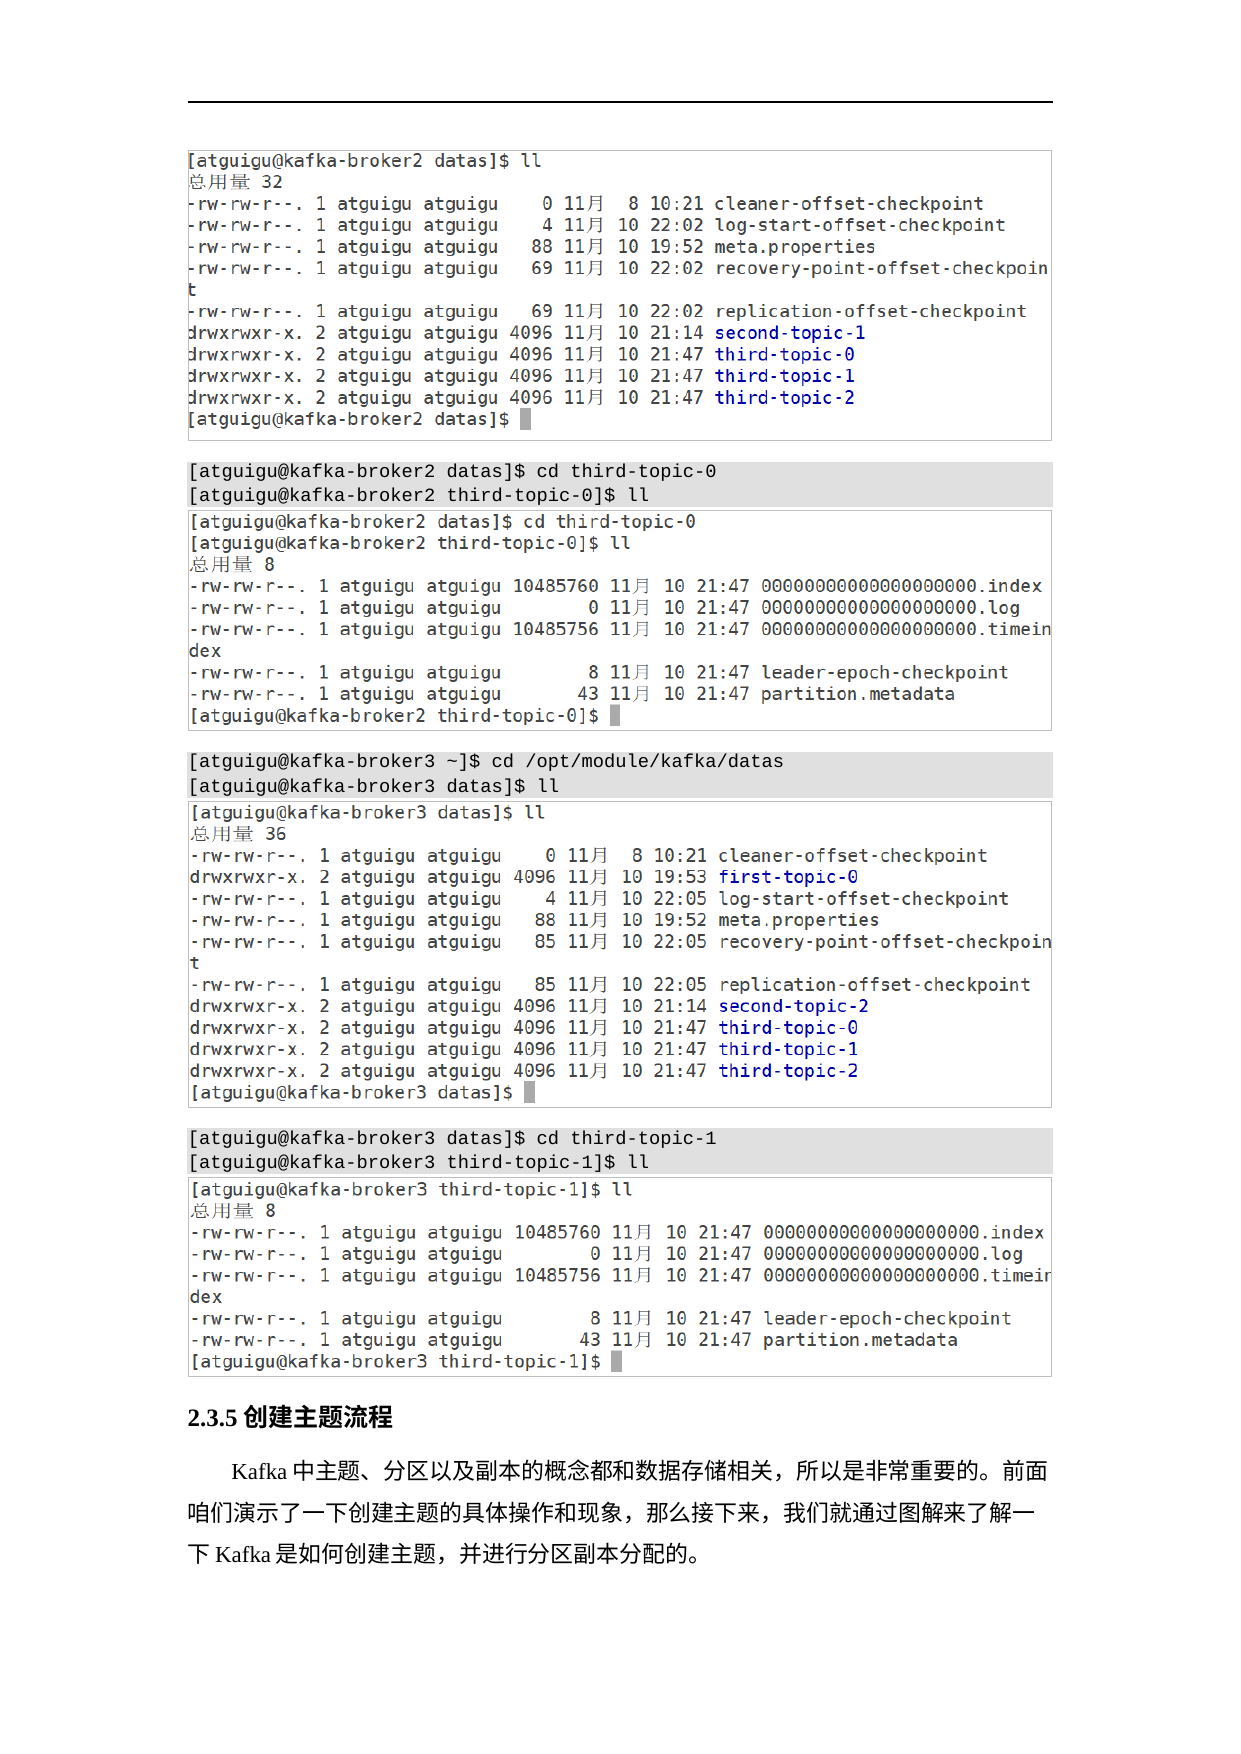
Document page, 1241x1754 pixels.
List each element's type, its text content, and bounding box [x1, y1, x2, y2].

picture [189, 1178, 1051, 1376]
text [atguigu@kafka-broker3 datas]$ ll [187, 776, 1053, 798]
text [atguigu@kafka-broker2 third-topic-0]$ ll [187, 486, 1053, 507]
picture [189, 511, 1051, 730]
text [atguigu@kafka-broker2 datas]$ cd third-topic-0 [187, 462, 1053, 483]
subtitle 2.3.5 创建主题流程 [187, 1397, 1053, 1434]
picture [189, 151, 1051, 440]
text [atguigu@kafka-broker3 third-topic-1]$ ll [187, 1153, 1053, 1174]
text Kafka中主题、分区以及副本的概念都和数据存储相关，所以是非常重要的。前面咱们演示了一下创建主题的具体操作和现象，那么接下来，我们就通过图解来了解一下Kafka是如何创建主题，并进行分区副本分配的。 [187, 1453, 1053, 1569]
text [atguigu@kafka-broker3 datas]$ cd third-topic-1 [187, 1128, 1053, 1150]
picture [189, 802, 1051, 1107]
text [atguigu@kafka-broker3 ~]$ cd /opt/module/kafka/datas [187, 752, 1053, 773]
